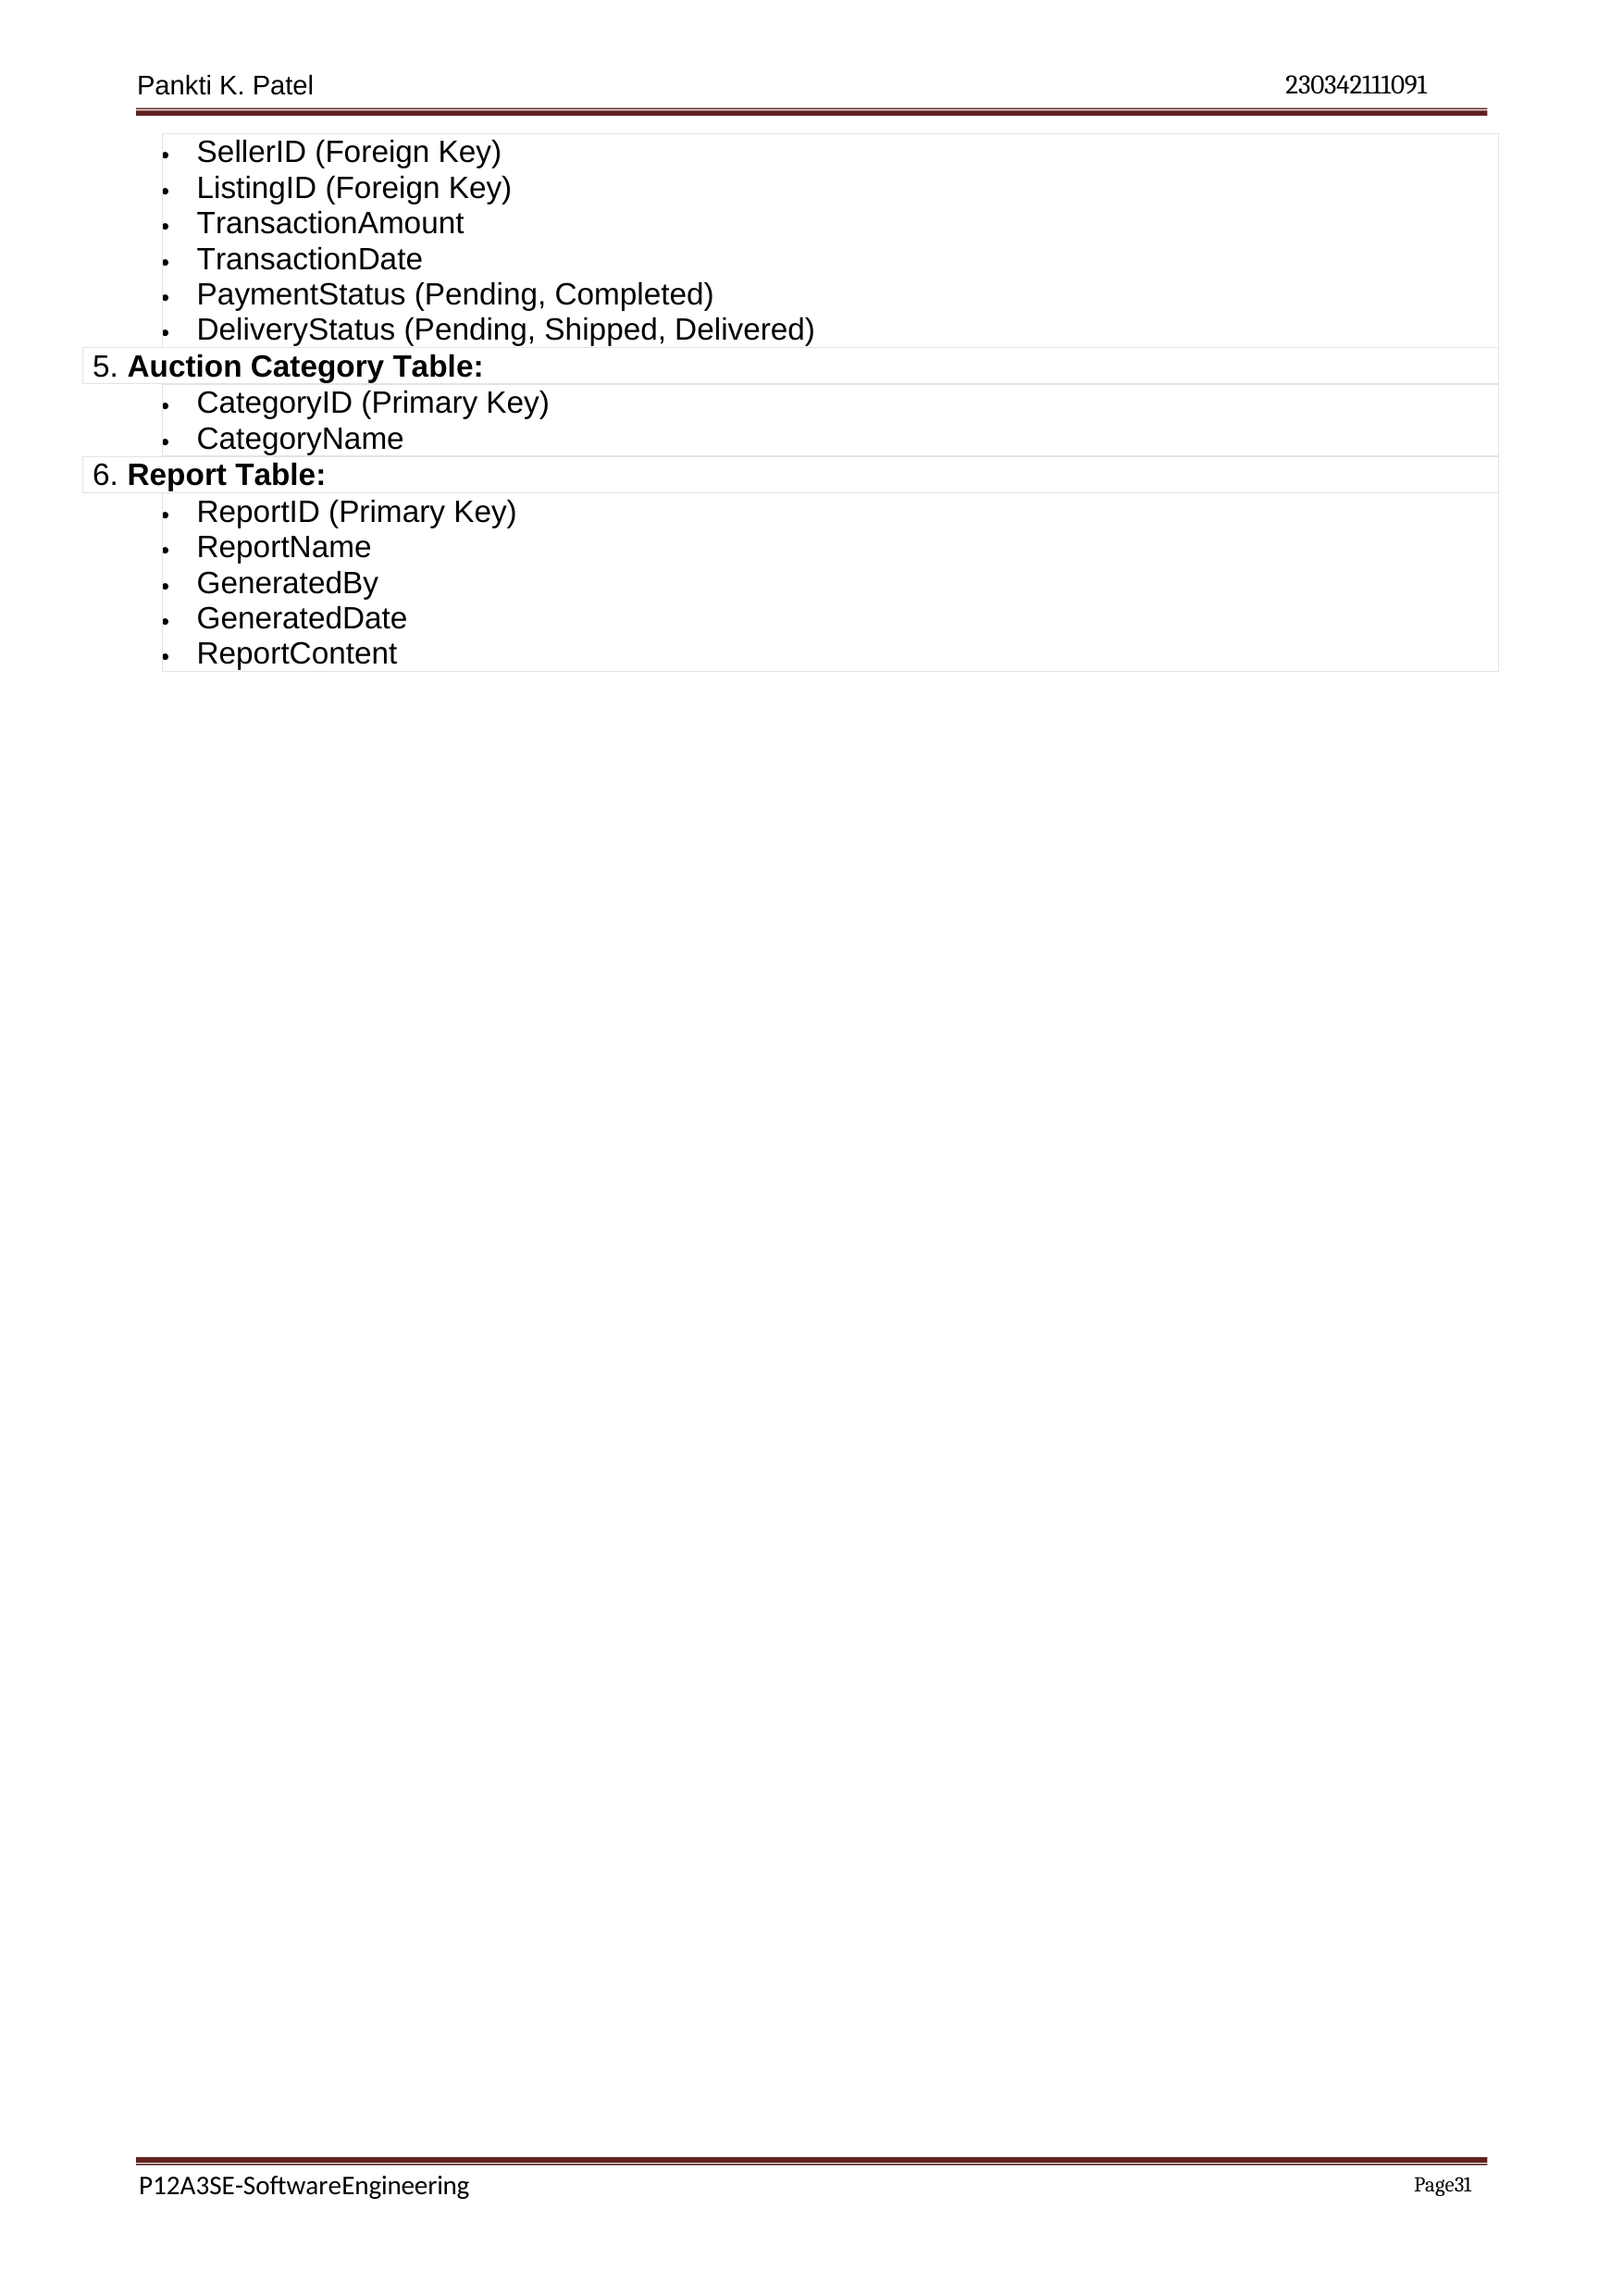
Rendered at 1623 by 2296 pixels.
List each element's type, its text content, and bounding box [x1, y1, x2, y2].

list GeneratedDate [163, 600, 1498, 635]
list CategoryName [163, 419, 1498, 455]
list Report Table: [83, 457, 1498, 492]
list GeneratedBy [163, 564, 1498, 600]
list TransactionAmount [163, 205, 1498, 240]
list ReportID (Primary Key) [163, 493, 1498, 528]
list ReportName [163, 528, 1498, 564]
list Auction Category Table: [83, 348, 1498, 383]
list SellerID (Foreign Key) [163, 134, 1498, 168]
list DeliveryStatus (Pending, Shipped, Delivered) [163, 311, 1498, 347]
list TransactionDate [163, 240, 1498, 275]
list ListingID (Foreign Key) [163, 168, 1498, 205]
list PaymentStatus (Pending, Completed) [163, 275, 1498, 311]
list CategoryID (Primary Key) [163, 385, 1498, 419]
list ReportContent [163, 635, 1498, 671]
